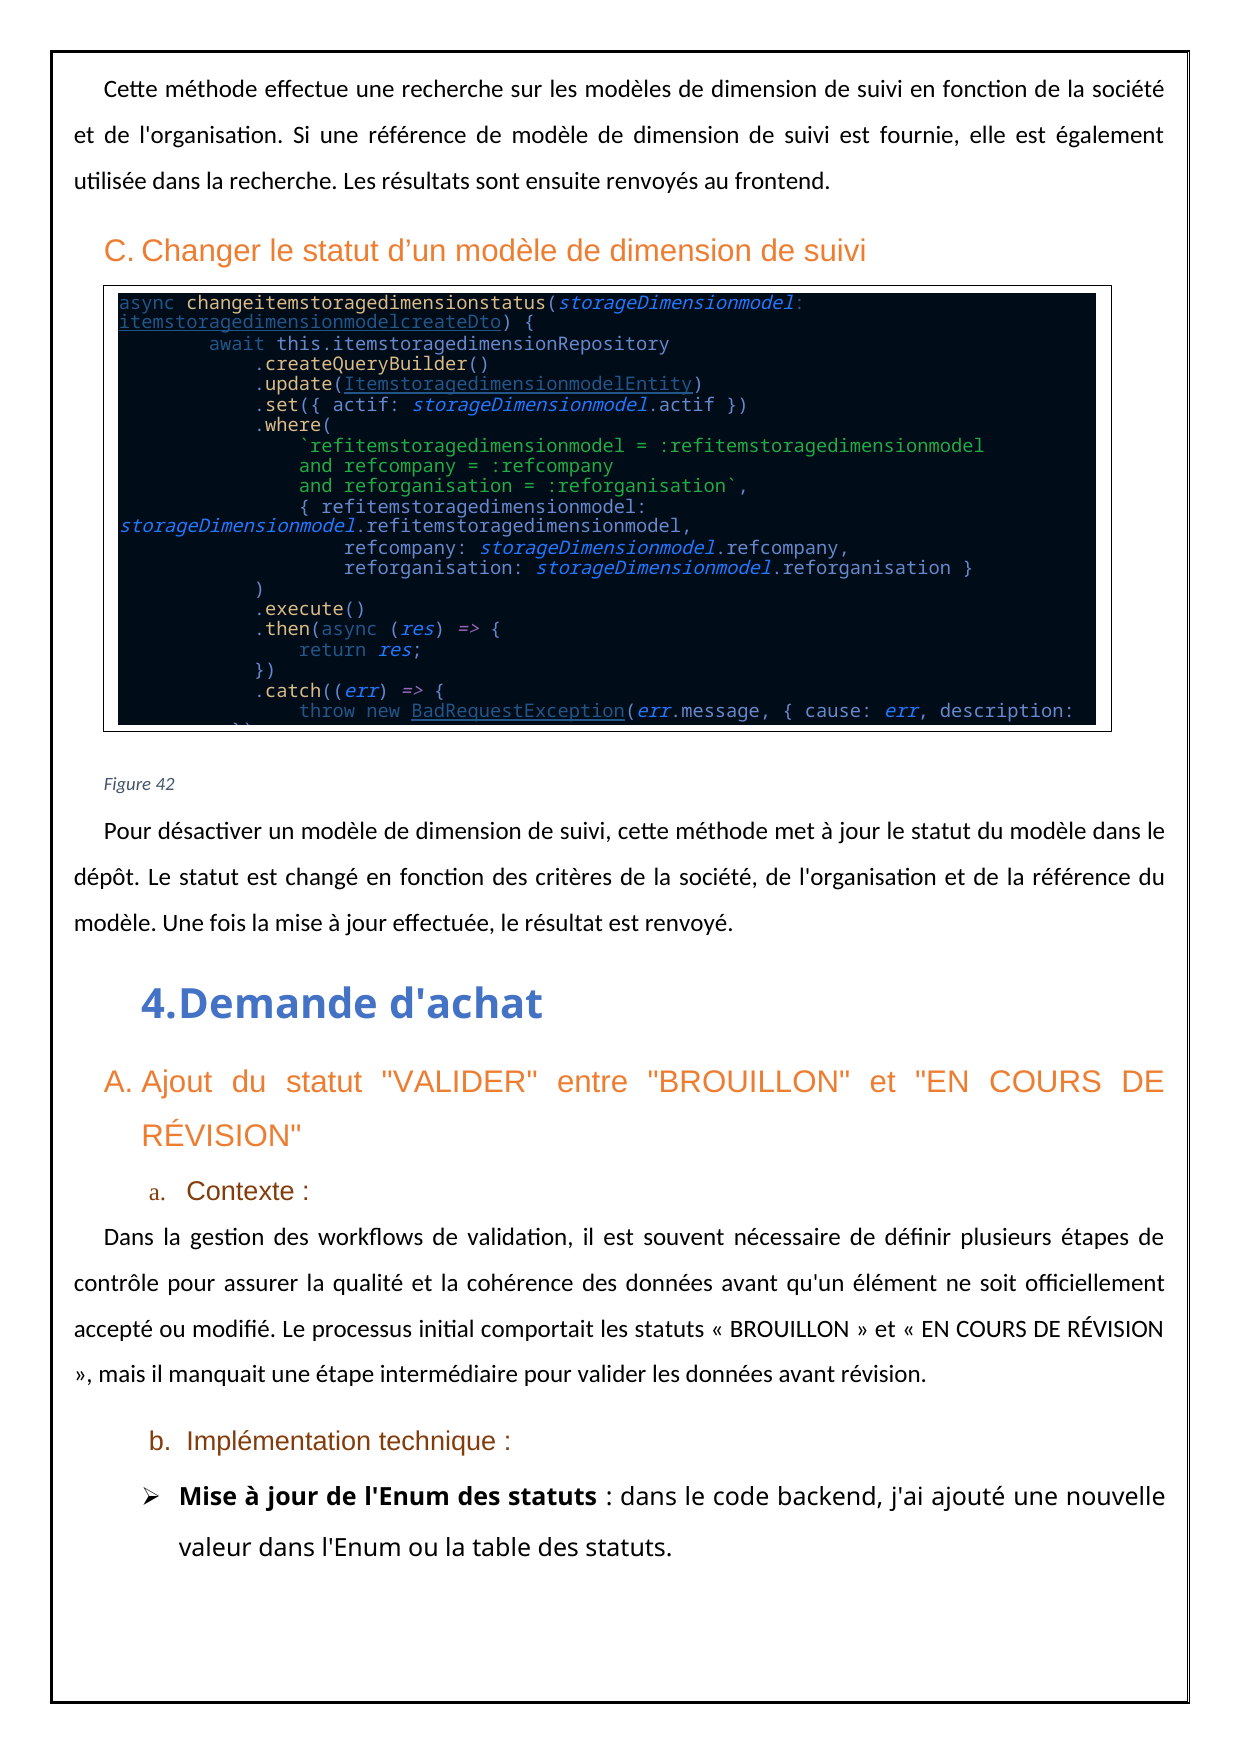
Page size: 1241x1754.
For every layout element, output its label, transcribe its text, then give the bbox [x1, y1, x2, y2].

subtitle Changer le statut d’un modèle de dimension de suivi [103, 232, 1167, 267]
text Cette méthode effectue une recherche sur les modèles de dimension de suivi en fonction de la société et de l'organisation. Si une référence de modèle de dimension de suivi est fournie, elle est également utilisée dans la recherche. Les résultats sont ensuite renvoyés au frontend. [73, 73, 1167, 196]
subtitle Implémentation technique : [148, 1425, 1167, 1456]
text Pour désactiver un modèle de dimension de suivi, cette méthode met à jour le statut du modèle dans le dépôt. Le statut est changé en fonction des critères de la société, de l'organisation et de la référence du modèle. Une fois la mise à jour effectuée, le résultat est renvoyé. [73, 815, 1167, 937]
subtitle Contexte : [148, 1174, 1167, 1206]
subtitle Demande d'achat [141, 973, 1167, 1030]
text Figure 42 [73, 772, 1167, 794]
text Dans la gestion des workflows de validation, il est souvent nécessaire de définir plusieurs étapes de contrôle pour assurer la qualité et la cohérence des données avant qu'un élément ne soit officiellement accepté ou modifié. Le processus initial comportait les statuts « BROUILLON » et « EN COURS DE RÉVISION », mais il manquait une étape intermédiaire pour valider les données avant révision. [73, 1221, 1167, 1389]
list Mise à jour de l'Enum des statuts : dans le code backend, j'ai ajouté une nouvelle valeur dans l'Enum ou la table des statuts. [141, 1478, 1167, 1563]
subtitle Ajout du statut "VALIDER" entre "BROUILLON" et "EN COURS DE RÉVISION" [103, 1063, 1167, 1152]
